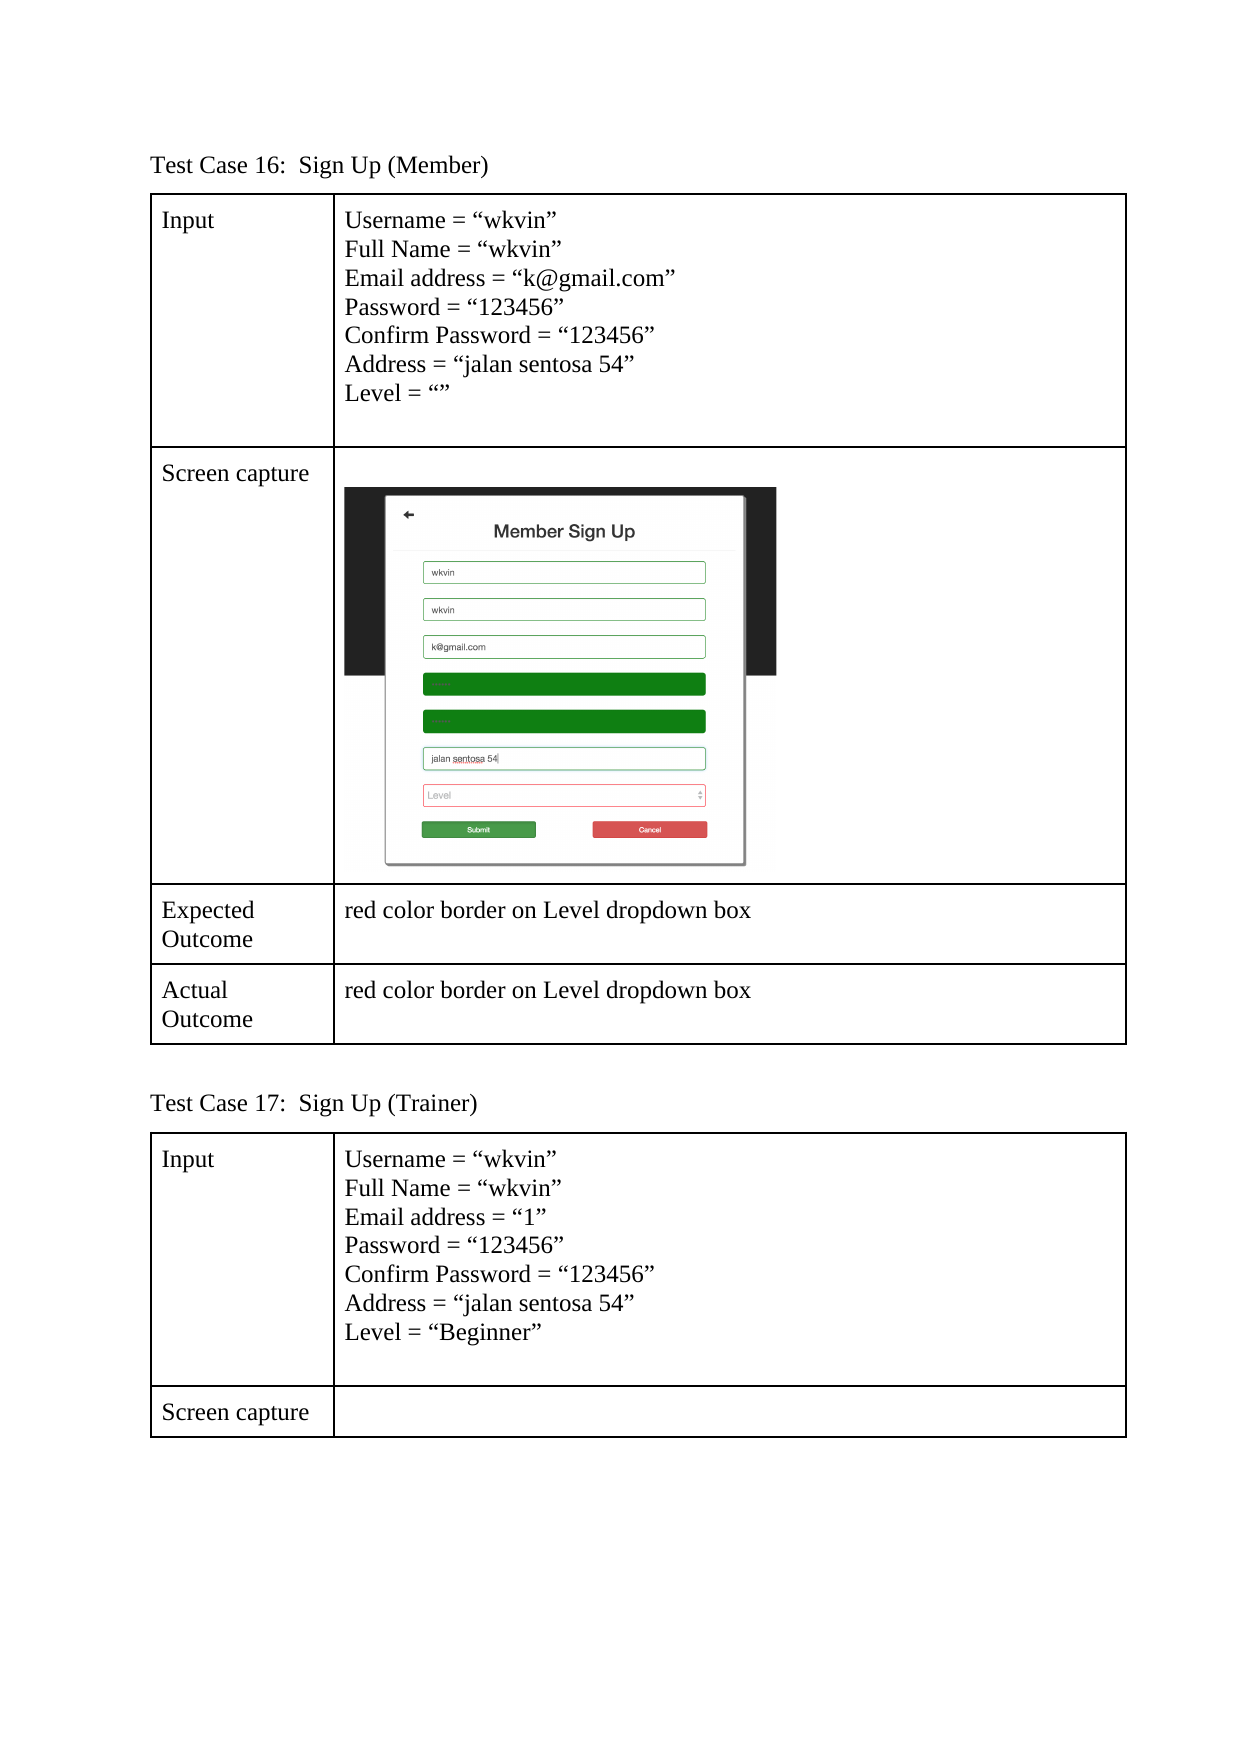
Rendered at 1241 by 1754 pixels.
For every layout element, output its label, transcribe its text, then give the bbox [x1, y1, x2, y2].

text Test Case 17: Sign Up (Trainer) [150, 1088, 1090, 1117]
table_header Username = “wkvin” Full Name = “wkvin” Email address = “k@gmail.com” Password = “123456” Confirm Password = “123456” Address = “jalan sentosa 54” Level = “” [335, 195, 1125, 446]
table_cell Screen capture [152, 1387, 333, 1436]
table_cell red color border on Level dropdown box [335, 885, 1125, 963]
table_header Input [152, 1134, 333, 1384]
table_cell Screen capture [152, 448, 333, 882]
text Test Case 16: Sign Up (Member) [150, 150, 1090, 179]
table_cell [335, 448, 1125, 882]
picture [344, 487, 777, 872]
table_header Username = “wkvin” Full Name = “wkvin” Email address = “1” Password = “123456” Confirm Password = “123456” Address = “jalan sentosa 54” Level = “Beginner” [335, 1134, 1125, 1384]
table_cell Actual Outcome [152, 965, 333, 1043]
table_cell [335, 1387, 1125, 1436]
table_cell red color border on Level dropdown box [335, 965, 1125, 1043]
table_cell Expected Outcome [152, 885, 333, 963]
table_header Input [152, 195, 333, 446]
